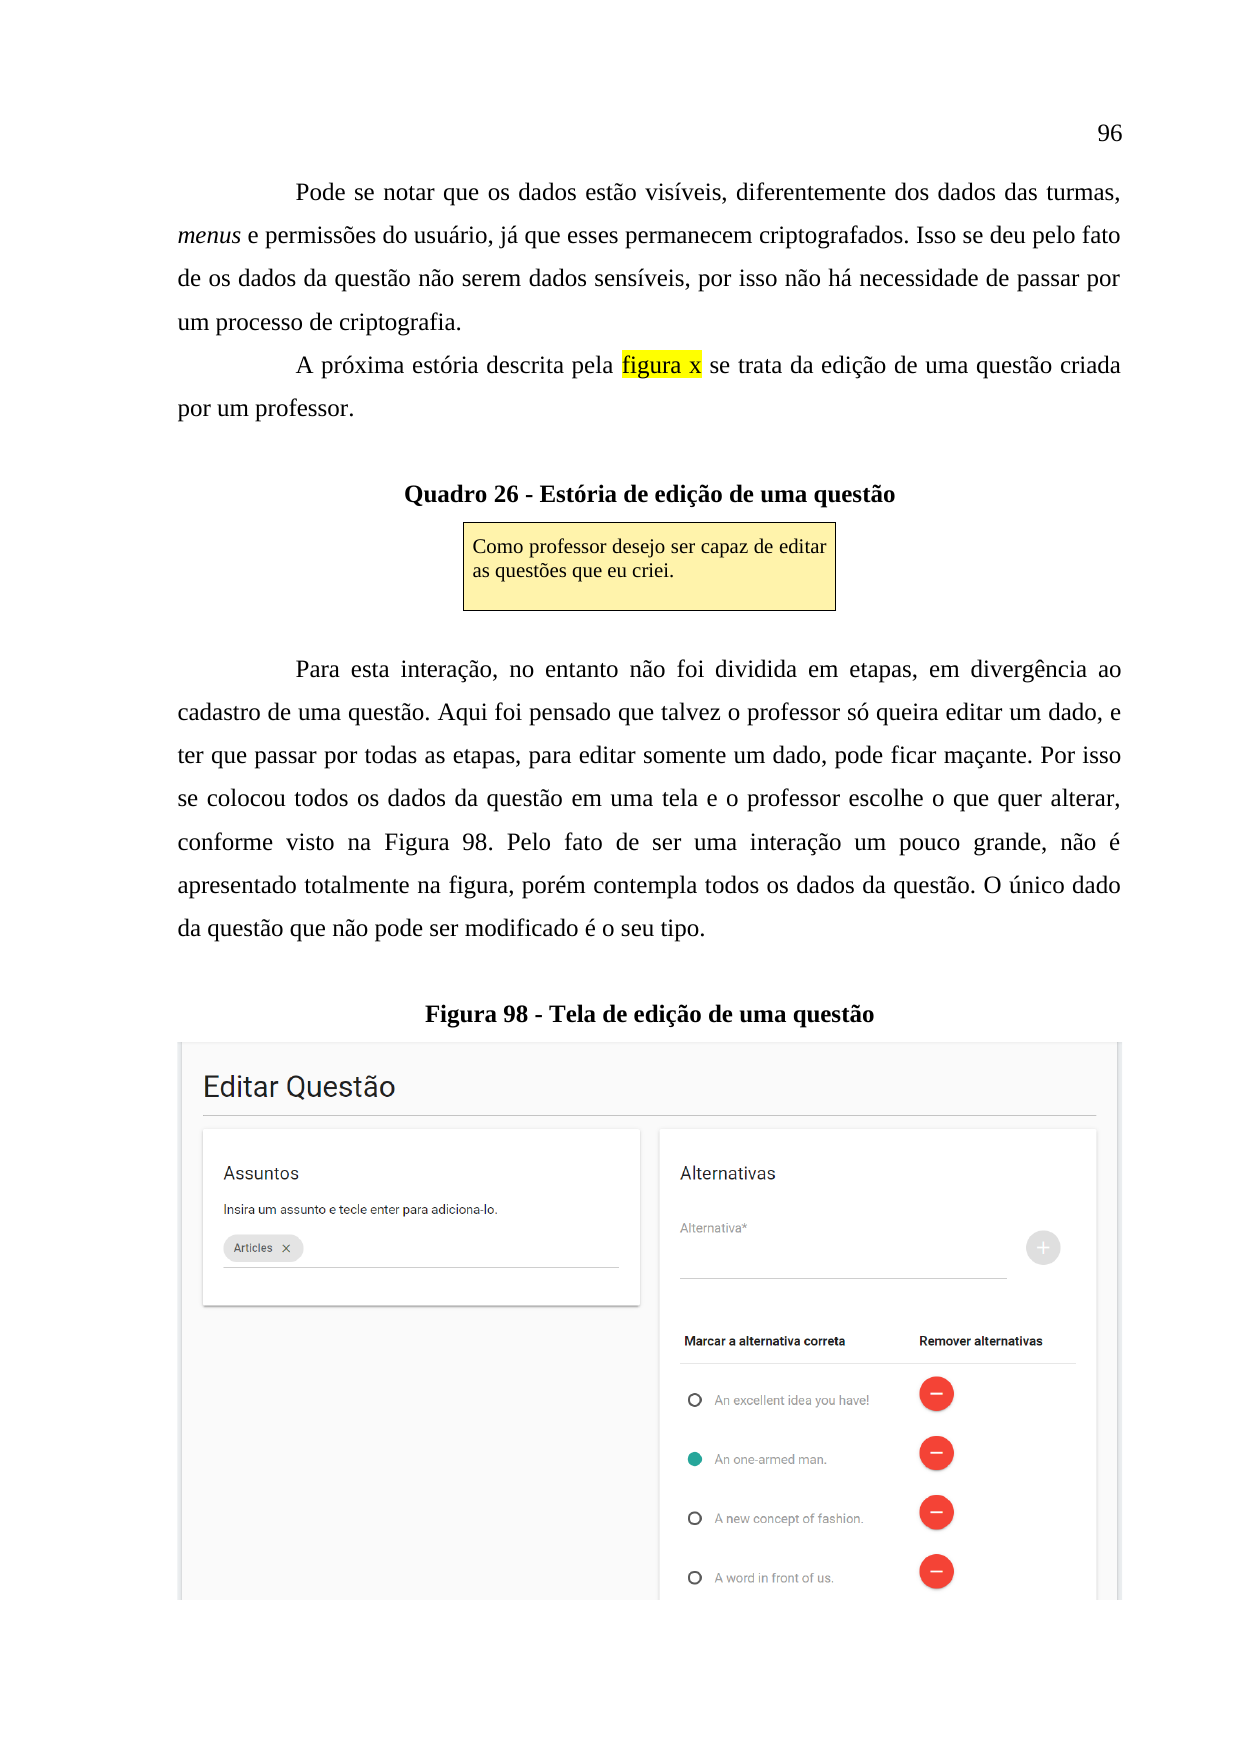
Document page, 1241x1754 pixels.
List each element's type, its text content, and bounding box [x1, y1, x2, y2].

picture [177, 1042, 1123, 1600]
text A próxima estória descrita pela figura x se trata da edição de uma questão criada por um professor. [177, 350, 1122, 422]
text Pode se notar que os dados estão visíveis, diferentemente dos dados das turmas, menus e permissões do usuário, já que esses permanecem criptografados. Isso se deu pelo fato de os dados da questão não serem dados sensíveis, por isso não há necessidade de passar por um processo de criptografia. [177, 177, 1122, 335]
text Como professor desejo ser capaz de editar as questões que eu criei. [464, 523, 835, 570]
text Para esta interação, no entanto não foi dividida em etapas, em divergência ao cadastro de uma questão. Aqui foi pensado que talvez o professor só queira editar um dado, e ter que passar por todas as etapas, para editar somente um dado, pode ficar maçante. Por isso se colocou todos os dados da questão em uma tela e o professor escolhe o que quer alterar, conforme visto na . Pelo fato de ser uma interação um pouco grande, não é apresentado totalmente na figura, porém contempla todos os dados da questão. O único dado da questão que não pode ser modificado é o seu tipo. [177, 654, 1122, 942]
